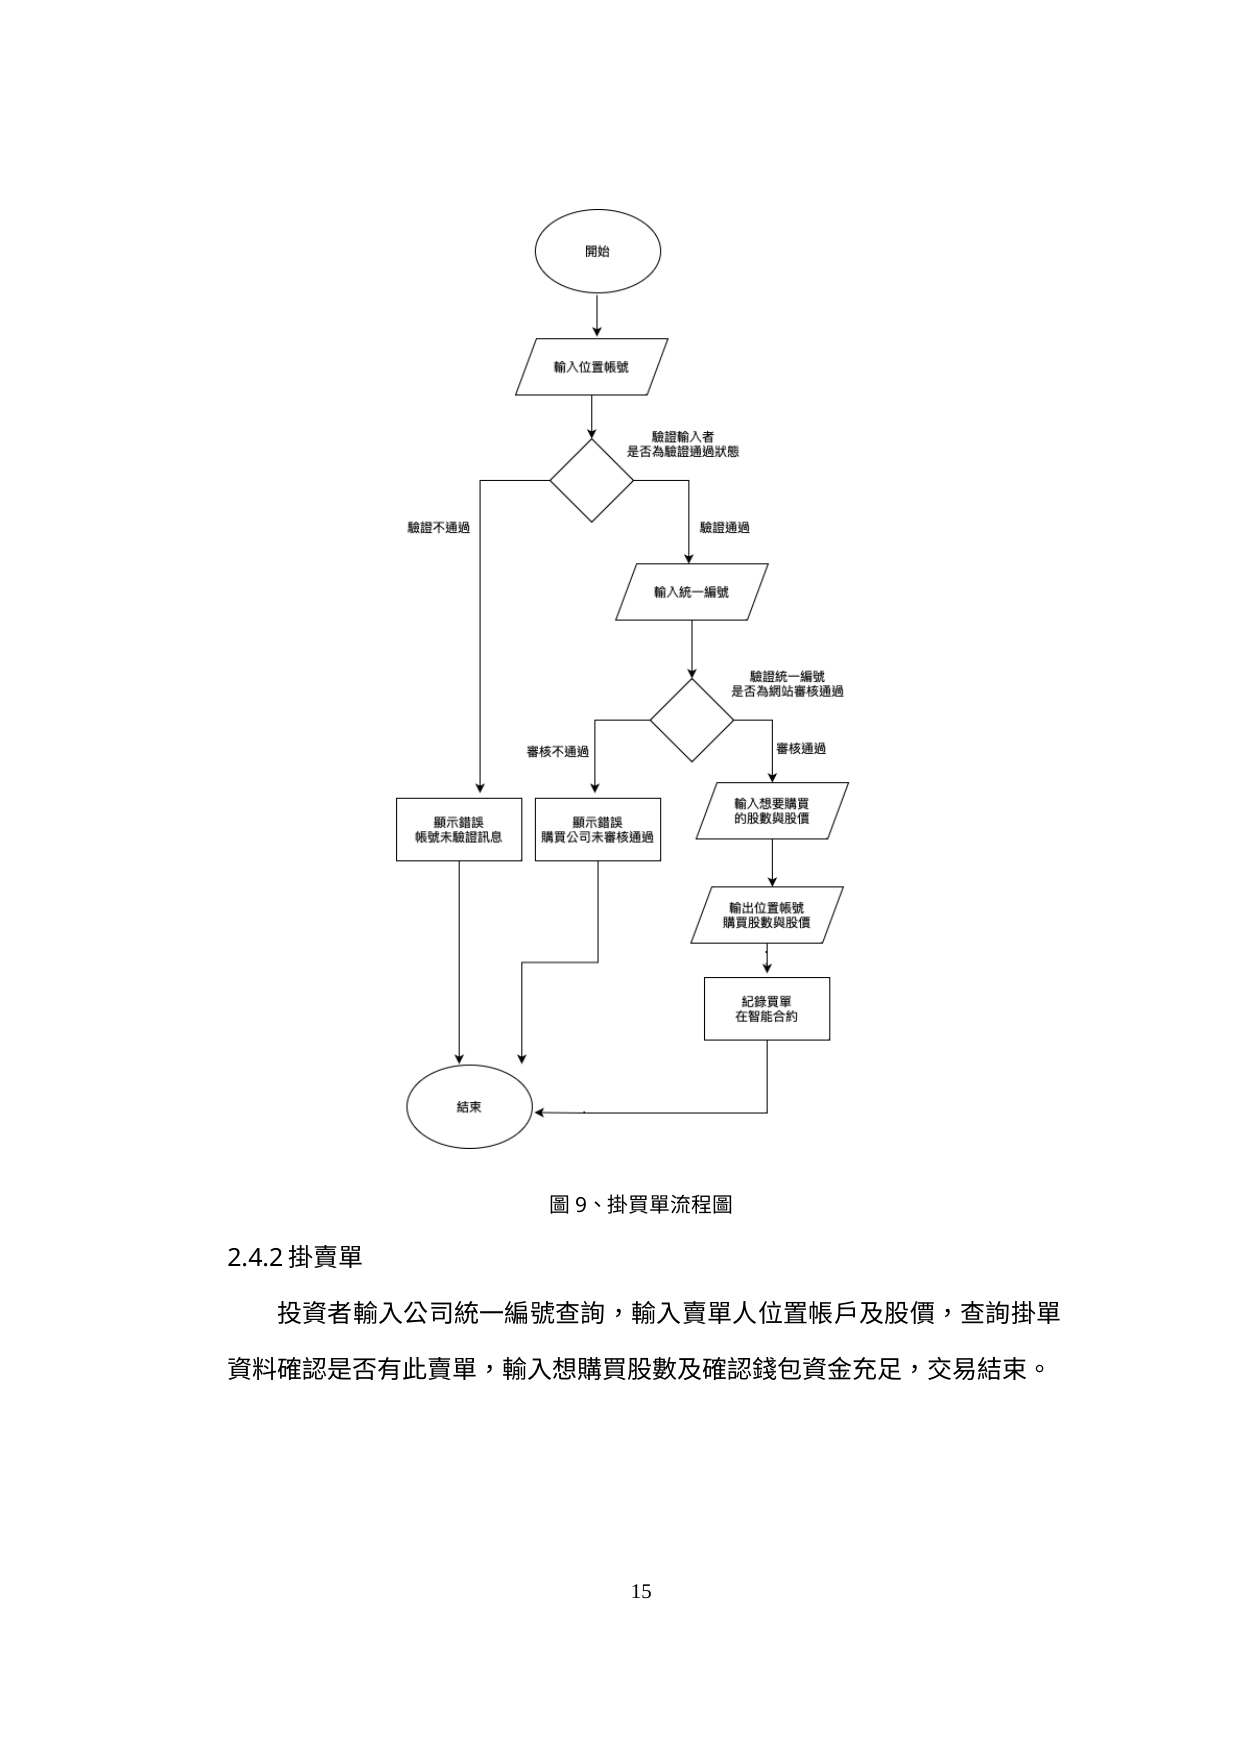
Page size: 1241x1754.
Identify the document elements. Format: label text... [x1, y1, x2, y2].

picture [371, 209, 869, 1149]
text 圖 9、掛買單流程圖 [177, 1184, 1063, 1222]
text 2.4.2掛賣單 [177, 1237, 1063, 1274]
text 投資者輸入公司統一編號查詢，輸入賣單人位置帳戶及股價，查詢掛單資料確認是否有此賣單，輸入想購買股數及確認錢包資金充足，交易結束。 [227, 1293, 1063, 1386]
